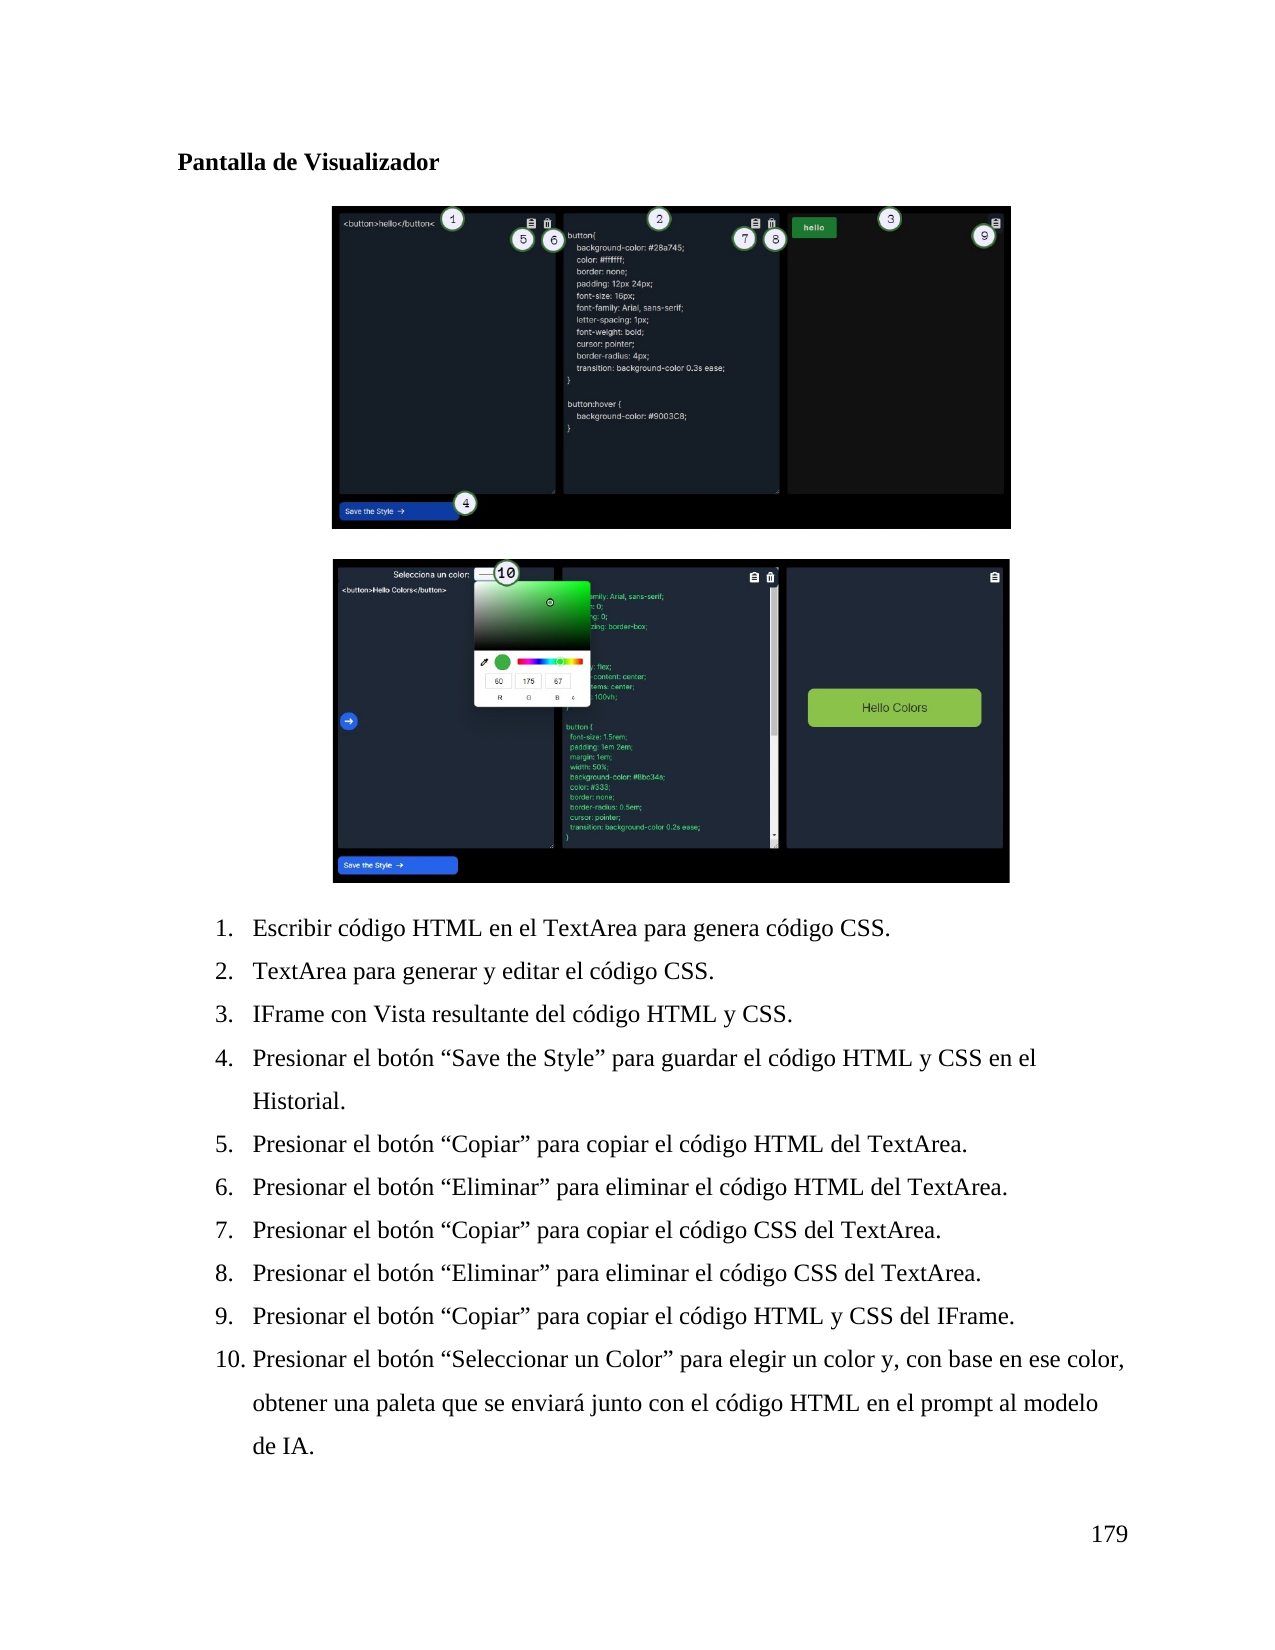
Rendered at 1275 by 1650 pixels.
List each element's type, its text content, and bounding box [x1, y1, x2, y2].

list Presionar el botón “Eliminar” para eliminar el código HTML del TextArea. [215, 1172, 1128, 1201]
list Presionar el botón “Save the Style” para guardar el código HTML y CSS en el Historial. [215, 1043, 1128, 1114]
list Presionar el botón “Eliminar” para eliminar el código CSS del TextArea. [215, 1258, 1128, 1287]
list TextArea para generar y editar el código CSS. [215, 956, 1128, 985]
list IFrame con Vista resultante del código HTML y CSS. [215, 999, 1128, 1028]
list Presionar el botón “Copiar” para copiar el código CSS del TextArea. [215, 1215, 1128, 1244]
list Presionar el botón “Copiar” para copiar el código HTML y CSS del IFrame. [215, 1301, 1128, 1330]
picture [331, 206, 1011, 529]
list Presionar el botón “Seleccionar un Color” para elegir un color y, con base en ese color, obtener una paleta que se enviará junto con el código HTML en el prompt al modelo de IA. [215, 1344, 1128, 1459]
list Presionar el botón “Copiar” para copiar el código HTML del TextArea. [215, 1129, 1128, 1158]
list Escribir código HTML en el TextArea para genera código CSS. [215, 913, 1128, 942]
picture [332, 559, 1010, 883]
text Pantalla de Visualizador [177, 147, 1128, 176]
